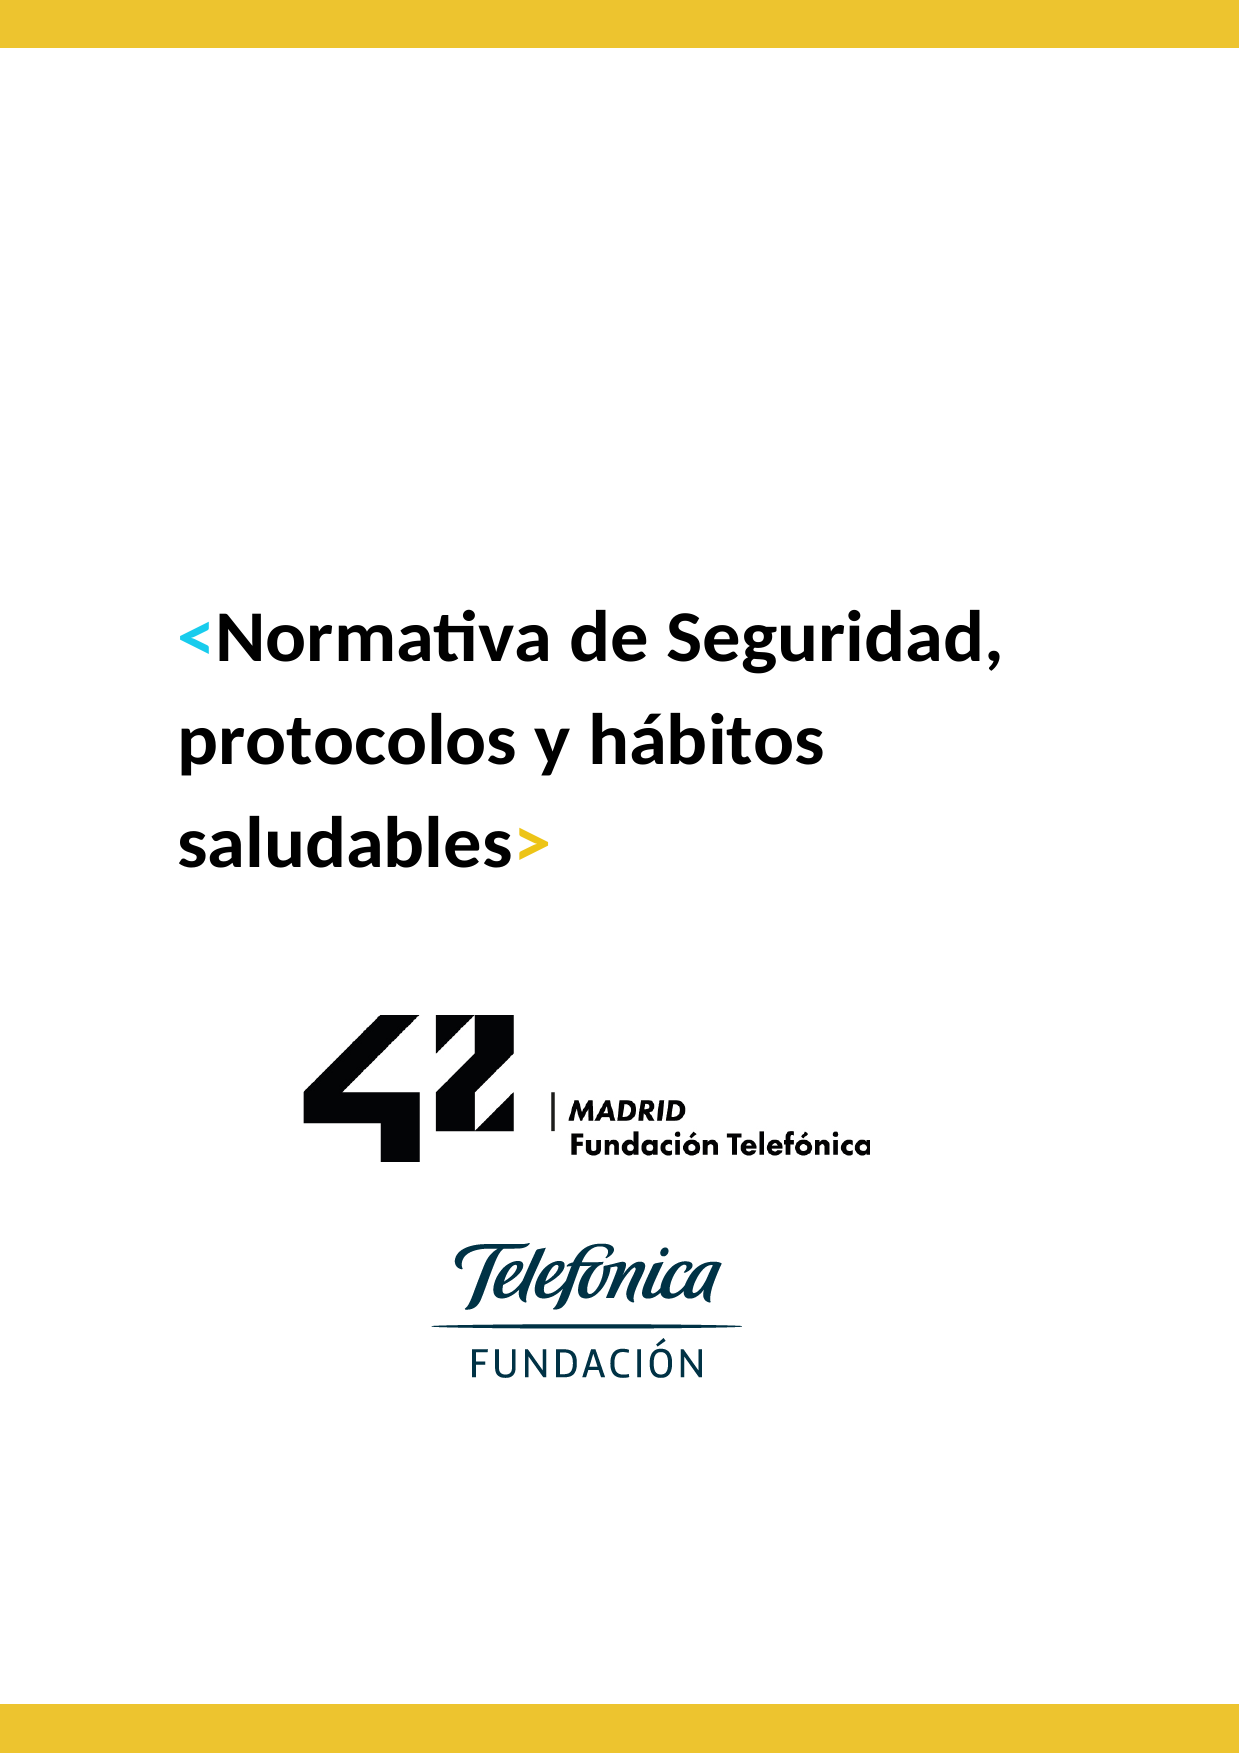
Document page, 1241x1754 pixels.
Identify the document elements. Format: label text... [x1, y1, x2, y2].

picture [0, 1704, 1239, 1753]
picture [0, 0, 1239, 48]
text <Normativa de Seguridad, protocolos y hábitos saludables> [177, 590, 1008, 886]
picture [431, 1226, 742, 1427]
picture [303, 1015, 870, 1162]
